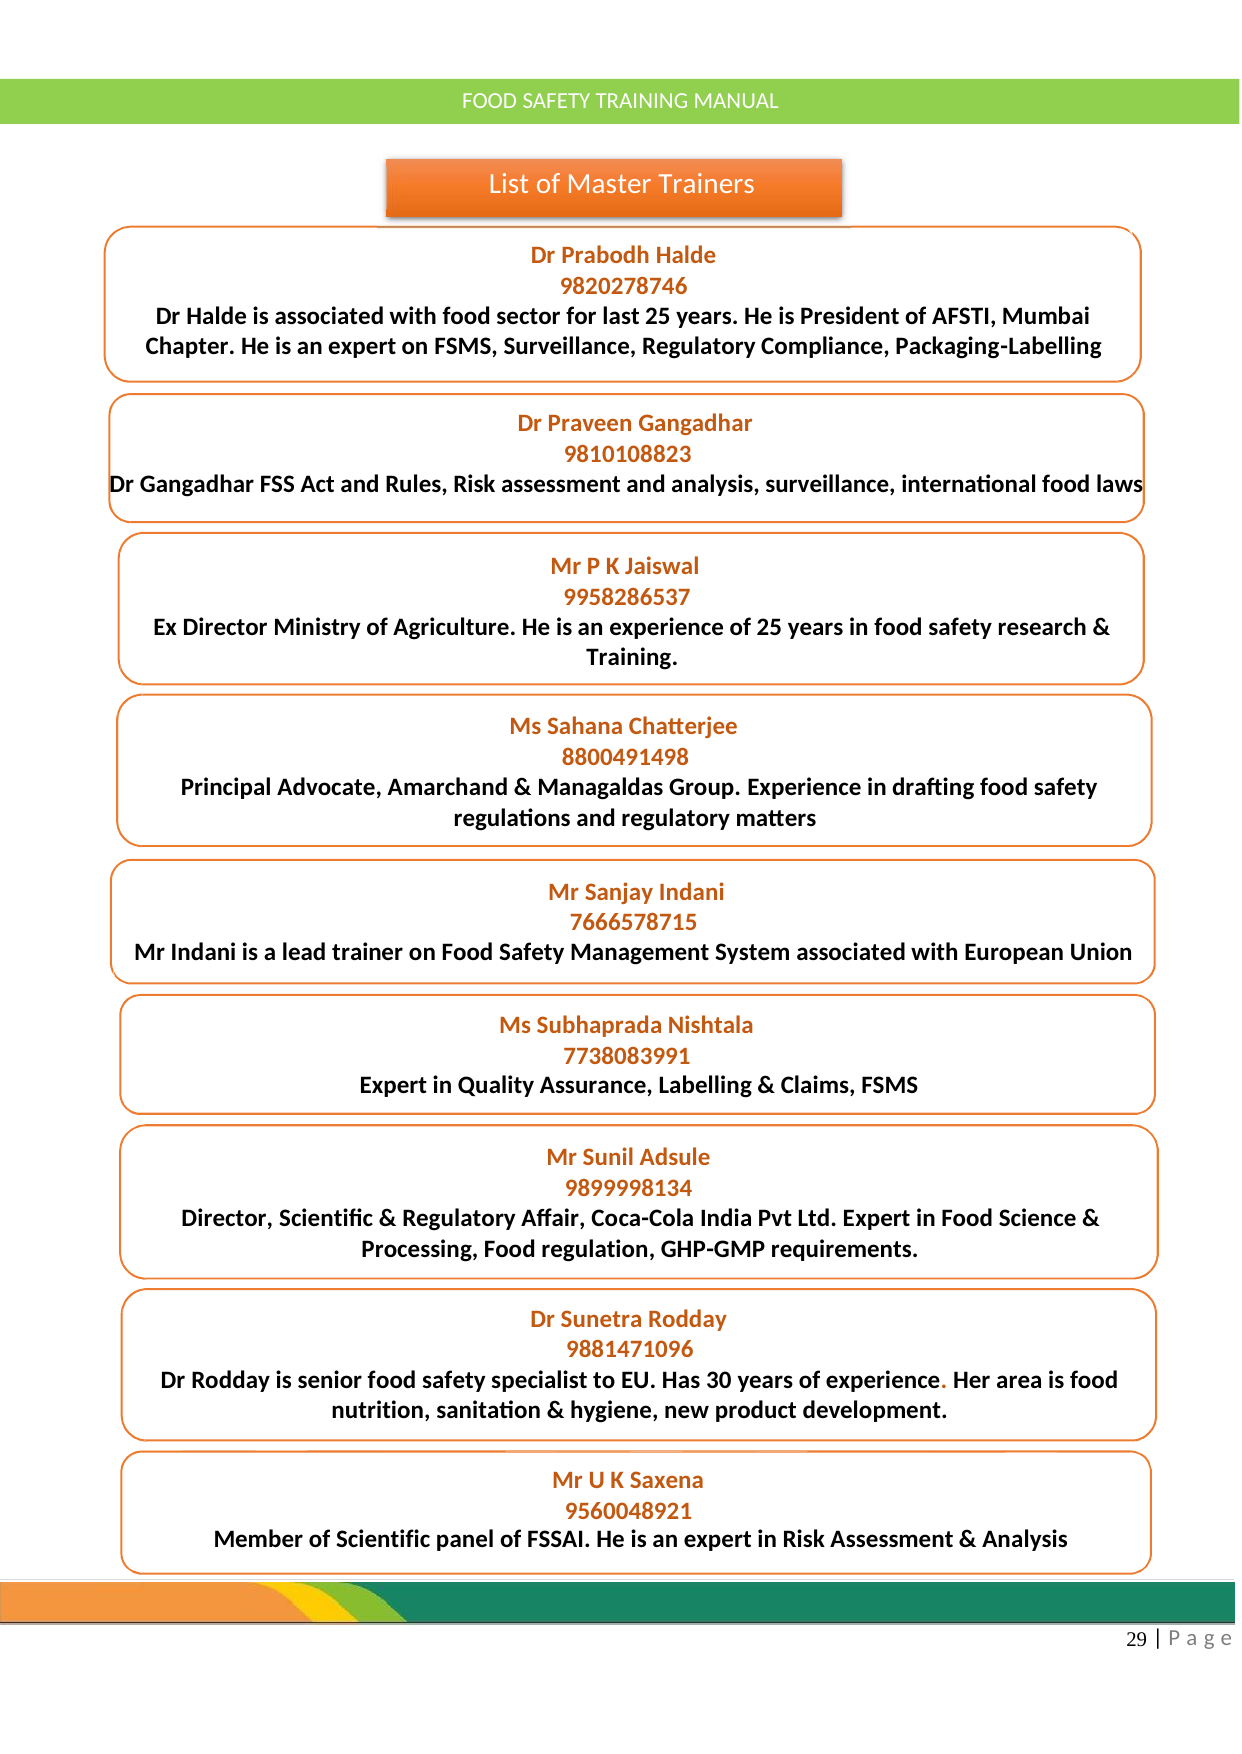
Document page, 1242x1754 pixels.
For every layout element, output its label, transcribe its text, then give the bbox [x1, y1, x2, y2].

text Principal Advocate, Amarchand & Managaldas Group. Experience in drafting food safety regulations and regulatory matters [181, 771, 1100, 832]
text Dr Prabodh Halde [526, 239, 720, 270]
text Dr Sunetra Rodday [526, 1303, 731, 1333]
text Ex Director Ministry of Agriculture. He is an experience of 25 years in food safety research & [150, 611, 1113, 642]
text Chapter. He is an expert on FSMS, Surveillance, Regulatory Compliance, Packaging-Labelling [143, 331, 1104, 360]
text 9958286537 [559, 581, 694, 611]
text Mr U K Saxena [547, 1464, 708, 1495]
text 9560048921 [560, 1495, 696, 1526]
picture [377, 152, 851, 229]
text Training. [583, 642, 680, 671]
text Member of Scientific panel of FSSAI. He is an expert in Risk Assessment & Analysis [213, 1526, 1242, 1555]
text Expert in Quality Assurance, Labelling & Claims, FSMS [359, 1070, 1242, 1099]
text Mr Indani is a lead trainer on Food Safety Management System associated with European Union [131, 937, 1135, 966]
picture [0, 1582, 1235, 1625]
text 9899998134 [560, 1172, 696, 1202]
text Mr P K Jaiswal [546, 550, 703, 581]
text 9820278746 [555, 270, 691, 300]
text Ms Subhaprada Nishtala [495, 1009, 757, 1040]
text 7738083991 [559, 1040, 694, 1070]
text Director, Scientific & Regulatory Affair, Coca-Cola India Pvt Ltd. Expert in Food Science & Processing, Food regulation, GHP-GMP requirements. [181, 1202, 1102, 1263]
text Dr Halde is associated with food sector for last 25 years. He is President of AFSTI, Mumbai [153, 300, 1093, 331]
text Dr Gangadhar FSS Act and Rules, Risk assessment and analysis, surveillance, international food laws [0, 469, 1242, 499]
text Dr Praveen Gangadhar [513, 408, 757, 438]
text 9881471096 [562, 1333, 697, 1364]
text Dr Rodday is senior food safety specialist to EU. Has 30 years of experience. Her area is food nutrition, sanitation & hygiene, new product development. [159, 1364, 1119, 1425]
text List of Master Trainers [484, 166, 759, 200]
text 8800491498 [557, 741, 693, 771]
text 7666578715 [565, 906, 701, 937]
text Ms Sahana Chatterjee [505, 710, 742, 741]
text Mr Sunil Adsule [542, 1141, 714, 1172]
text Mr Sanjay Indani [544, 876, 728, 906]
text 9810108823 [559, 438, 695, 469]
